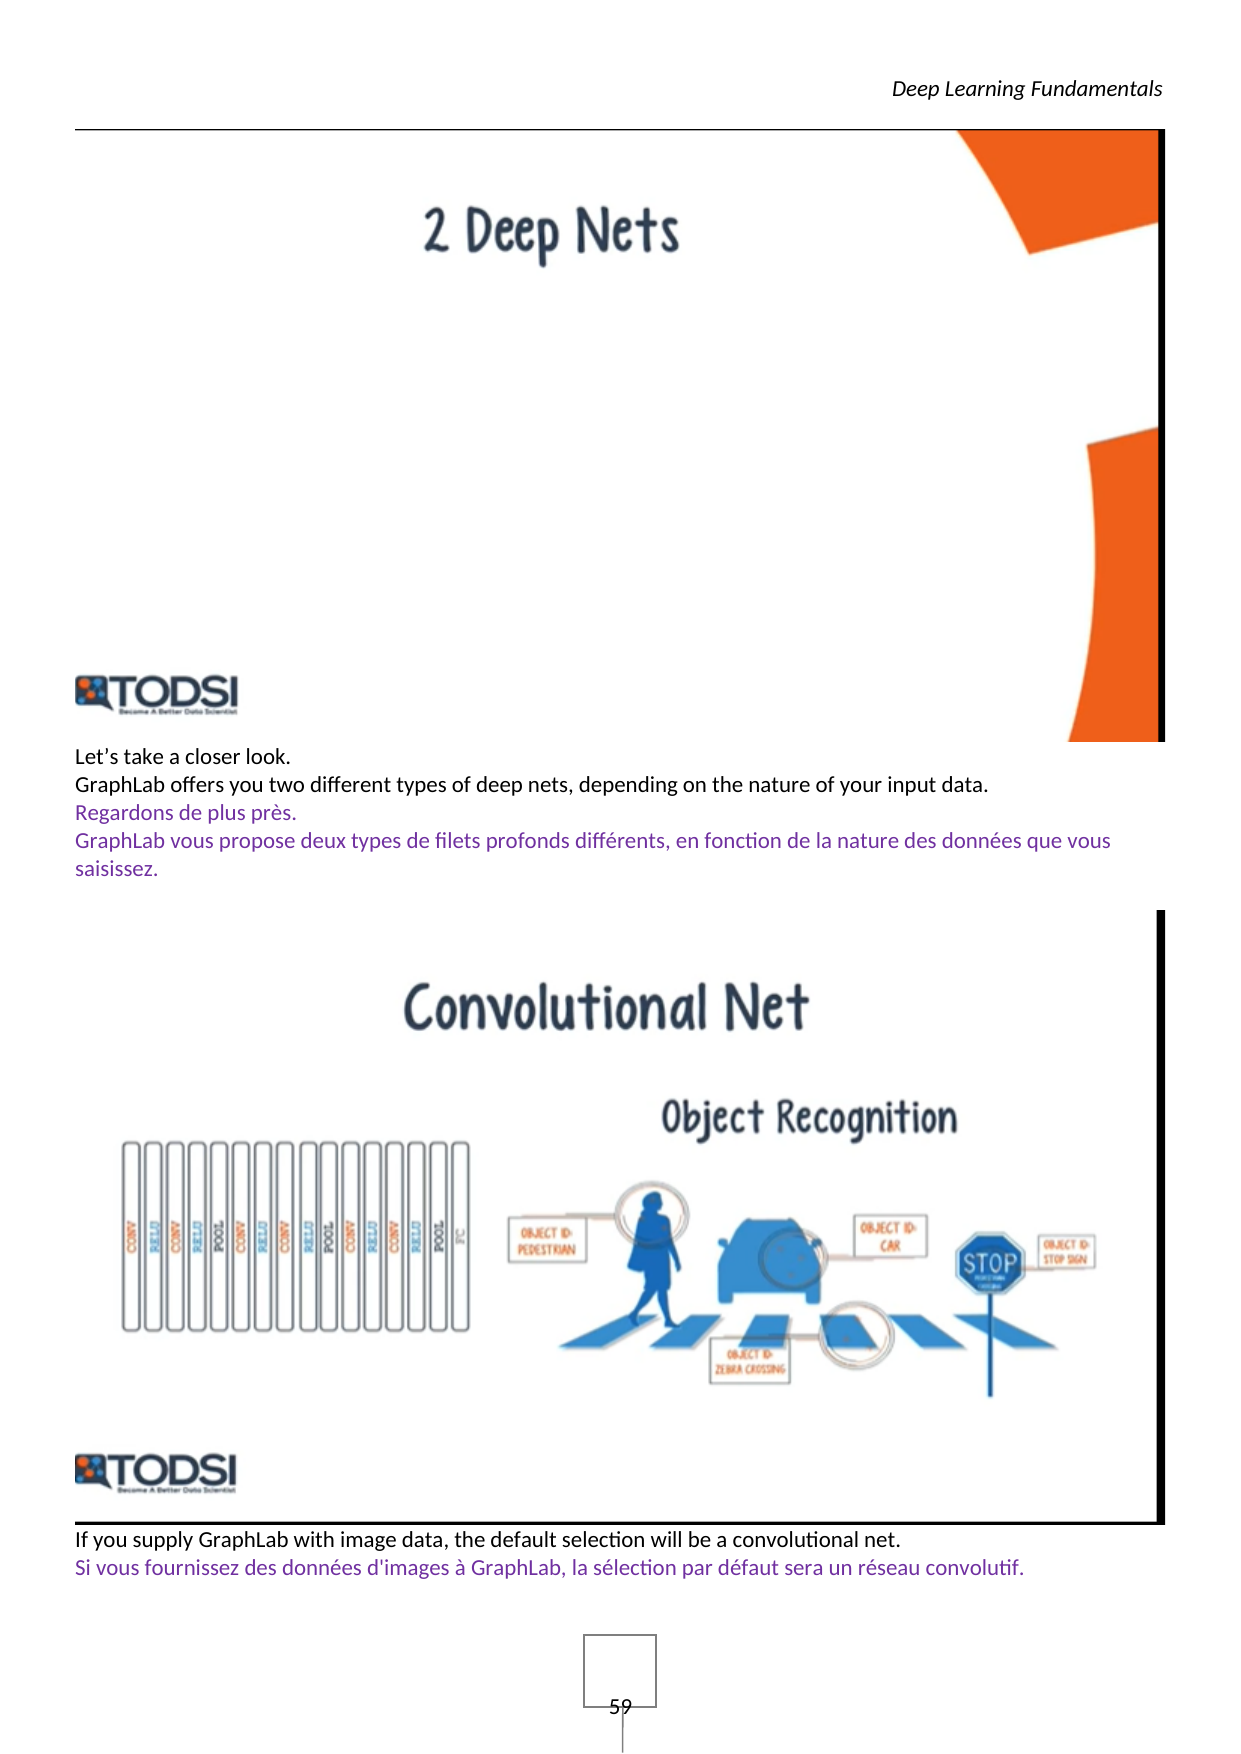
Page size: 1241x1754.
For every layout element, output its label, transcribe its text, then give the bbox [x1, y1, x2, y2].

text Regardons de plus près. [75, 798, 1165, 826]
picture [75, 129, 1166, 742]
text Let’s take a closer look. [75, 742, 1165, 770]
text Si vous fournissez des données d'images à GraphLab, la sélection par défaut sera un réseau convolutif. [75, 1553, 1165, 1581]
picture [75, 910, 1166, 1525]
text GraphLab offers you two different types of deep nets, depending on the nature of your input data. [75, 770, 1165, 798]
text GraphLab vous propose deux types de filets profonds différents, en fonction de la nature des données que vous saisissez. [75, 826, 1165, 882]
text If you supply GraphLab with image data, the default selection will be a convolutional net. [75, 1525, 1165, 1553]
